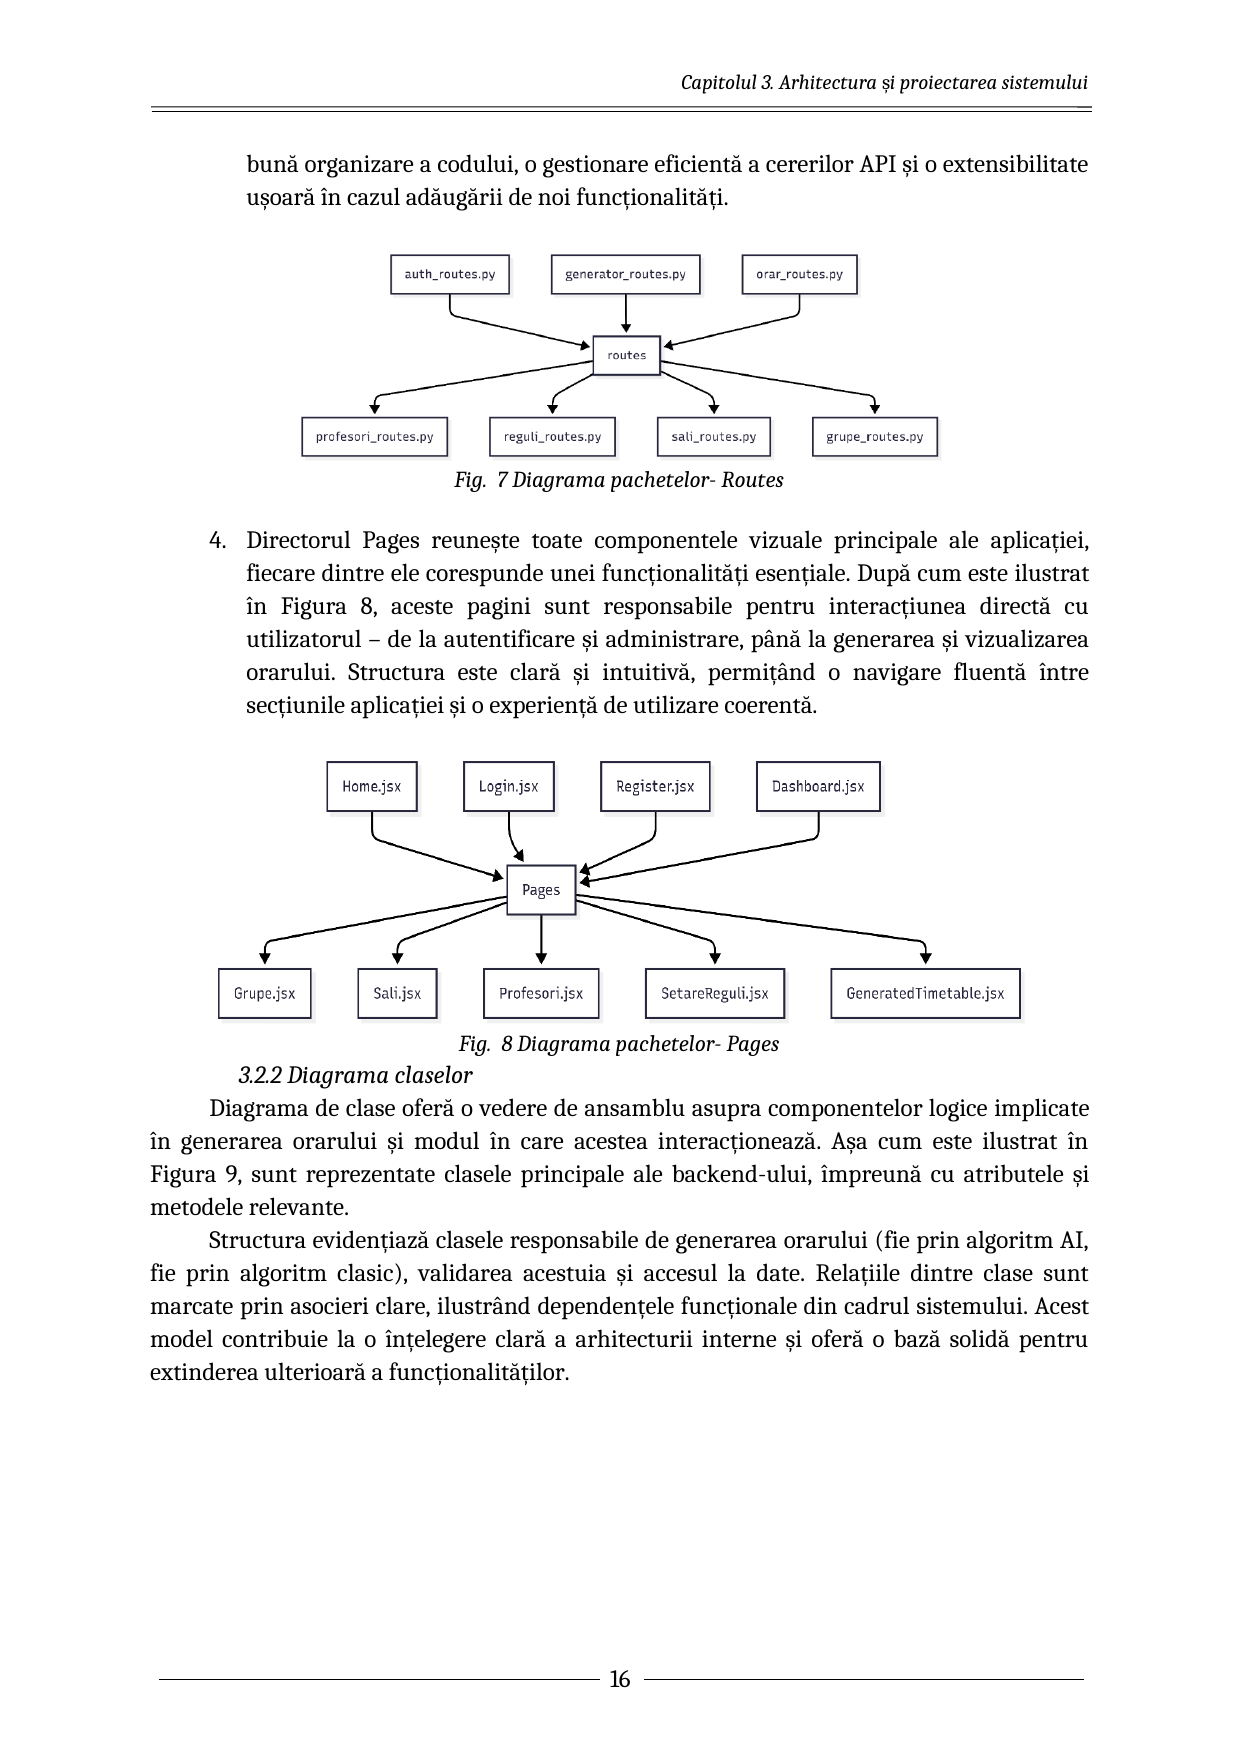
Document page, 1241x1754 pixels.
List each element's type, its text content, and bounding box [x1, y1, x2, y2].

subtitle 3.2.2 Diagrama claselor [150, 1061, 1090, 1090]
text Diagrama de clase oferă o vedere de ansamblu asupra componentelor logice implicate în generarea orarului și modul în care acestea interacționează. Așa cum este ilustrat în Figura 9, sunt reprezentate clasele principale ale backend-ului, împreună cu atributele și metodele relevante. [150, 1094, 1090, 1222]
picture [211, 753, 1029, 1027]
text Structura evidențiază clasele responsabile de generarea orarului (fie prin algoritm AI, fie prin algoritm clasic), validarea acestuia și accesul la date. Relațiile dintre clase sunt marcate prin asocieri clare, ilustrând dependențele funcționale din cadrul sistemului. Acest model contribuie la o înțelegere clară a arhitecturii interne și oferă o bază solidă pentru extinderea ulterioară a funcționalităților. [150, 1226, 1090, 1387]
picture [295, 249, 945, 463]
subtitle Fig. 7 Diagrama pachetelor- Routes [150, 467, 1090, 493]
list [209, 150, 1090, 212]
subtitle Fig. 8 Diagrama pachetelor- Pages [150, 1031, 1090, 1057]
list Directorul Pages reunește toate componentele vizuale principale ale aplicației, fiecare dintre ele corespunde unei funcționalități esențiale. După cum este ilustrat în Figura 8, aceste pagini sunt responsabile pentru interacțiunea directă cu utilizatorul – de la autentificare și administrare, până la generarea și vizualizarea orarului. Structura este clară și intuitivă, permițând o navigare fluentă între secțiunile aplicației și o experiență de utilizare coerentă. [209, 526, 1090, 720]
